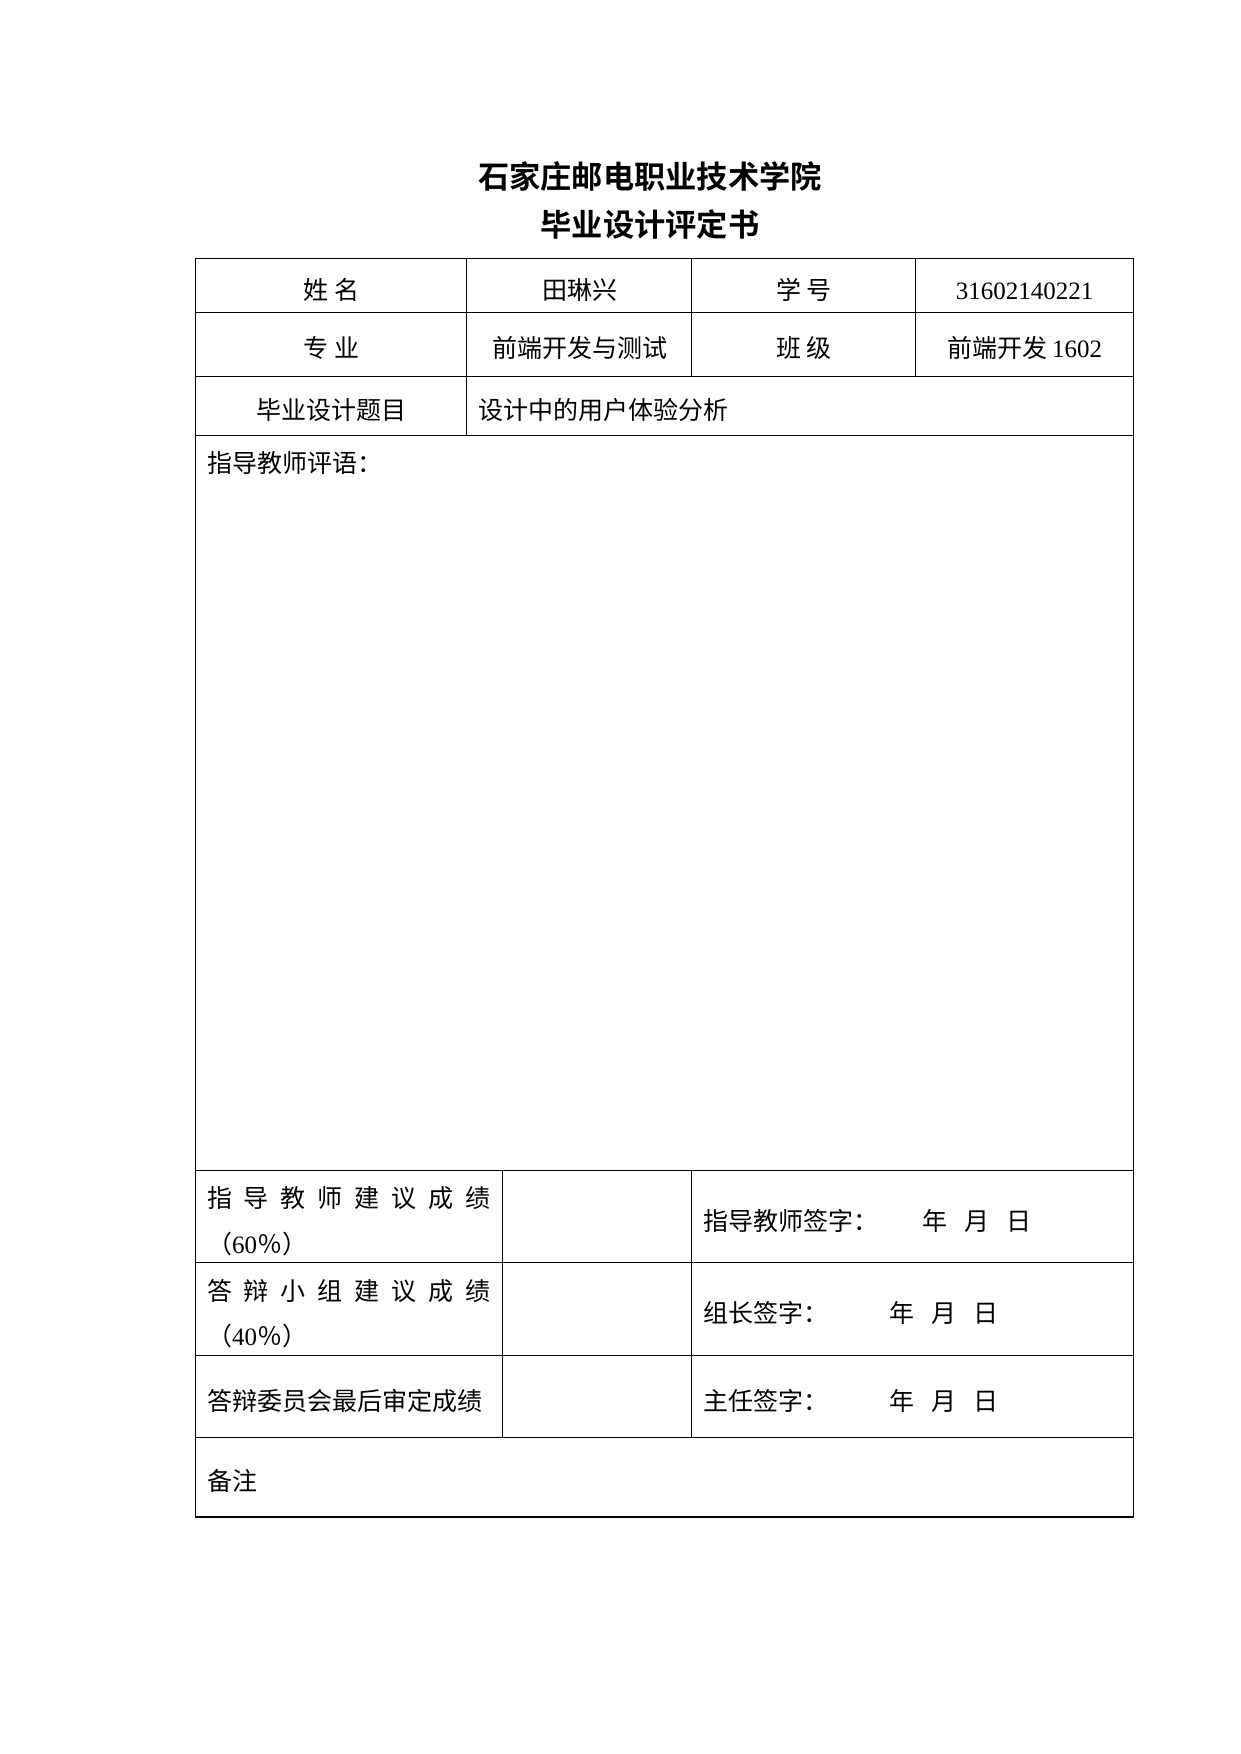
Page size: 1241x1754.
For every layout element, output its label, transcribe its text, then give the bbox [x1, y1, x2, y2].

table_cell 毕业设计题目 [196, 377, 466, 435]
table_cell 前端开发与测试 [467, 313, 691, 376]
table_header 姓 名 [196, 259, 466, 312]
table_cell 答辩委员会最后审定成绩 [196, 1356, 502, 1437]
table_cell 答辩小组建议成绩（40％） [196, 1263, 502, 1355]
table_cell 专 业 [196, 313, 466, 376]
table_cell 班 级 [692, 313, 915, 376]
table_header 学 号 [692, 259, 915, 312]
table_cell 前端开发1602 [916, 313, 1133, 376]
table_cell 指导教师建议成绩（60％） [196, 1171, 502, 1262]
table_header 31602140221 [916, 259, 1133, 312]
text 毕业设计评定书 [207, 198, 1092, 246]
text 石家庄邮电职业技术学院 [207, 150, 1092, 198]
table_cell 组长签字： 年 月 日 [692, 1263, 1133, 1355]
table_cell 备注 [196, 1438, 1133, 1516]
table_cell [503, 1171, 691, 1262]
table_cell [503, 1356, 691, 1437]
table_cell [503, 1263, 691, 1355]
table_header 田琳兴 [467, 259, 691, 312]
table_cell 指导教师签字： 年 月 日 [692, 1171, 1133, 1262]
table_cell 指导教师评语： [196, 436, 1133, 1169]
table_cell 主任签字： 年 月 日 [692, 1356, 1133, 1437]
table_cell 设计中的用户体验分析 [467, 377, 1133, 435]
